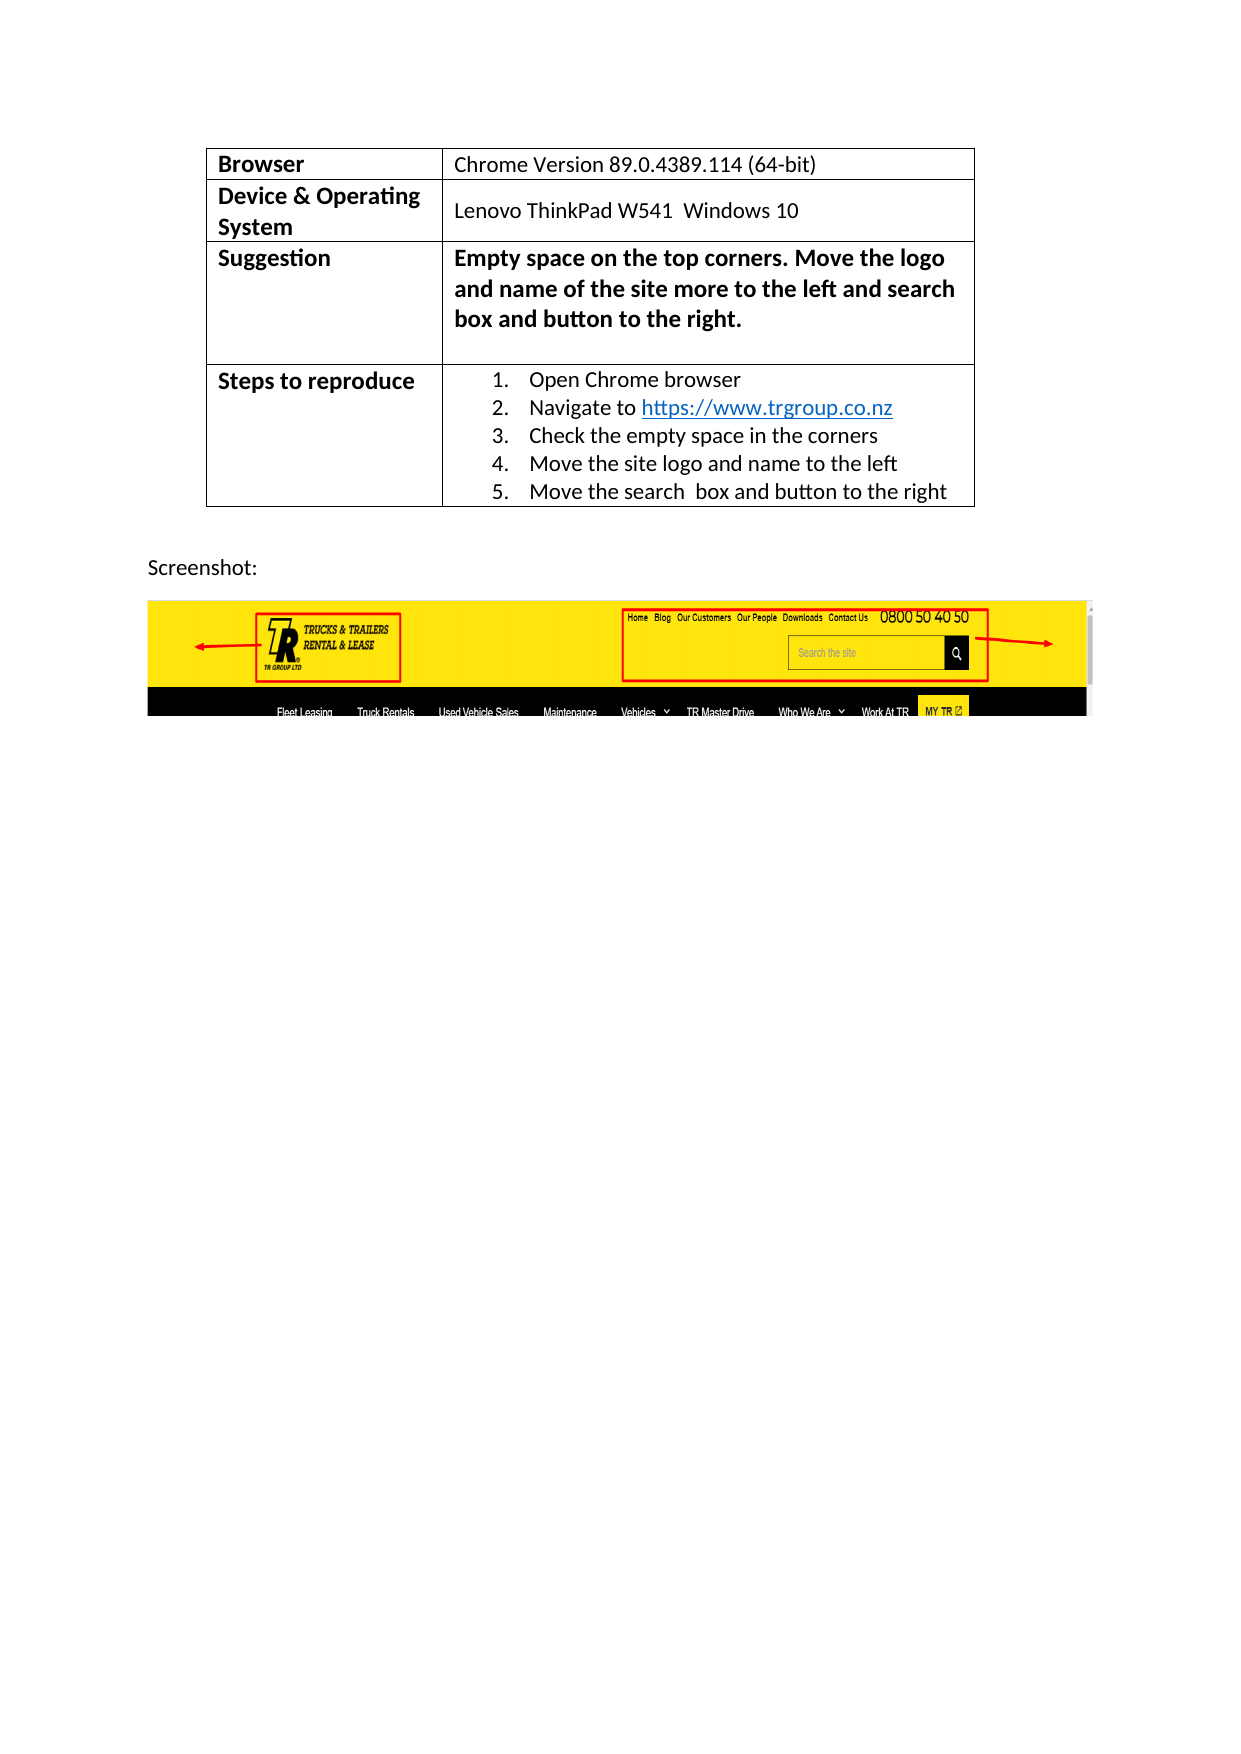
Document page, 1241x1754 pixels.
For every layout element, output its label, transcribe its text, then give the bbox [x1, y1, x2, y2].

picture [147, 600, 1093, 716]
table_cell Suggestion [207, 242, 442, 364]
table_cell Device & Operating System [207, 180, 442, 241]
table_cell Steps to reproduce [207, 365, 442, 506]
table_header Chrome Version 89.0.4389.114 (64-bit) [443, 149, 974, 179]
table_header Browser [207, 149, 442, 179]
text Screenshot: [148, 553, 1093, 581]
table_cell Empty space on the top corners. Move the logo and name of the site more to the left and search box and button to the right. [443, 242, 974, 364]
table_cell Lenovo ThinkPad W541 Windows 10 [443, 180, 974, 241]
table_cell Open Chrome browser Navigate to https://www.trgroup.co.nz Check the empty space in the corners Move the site logo and name to the left Move the search box and button to the right [443, 365, 974, 506]
